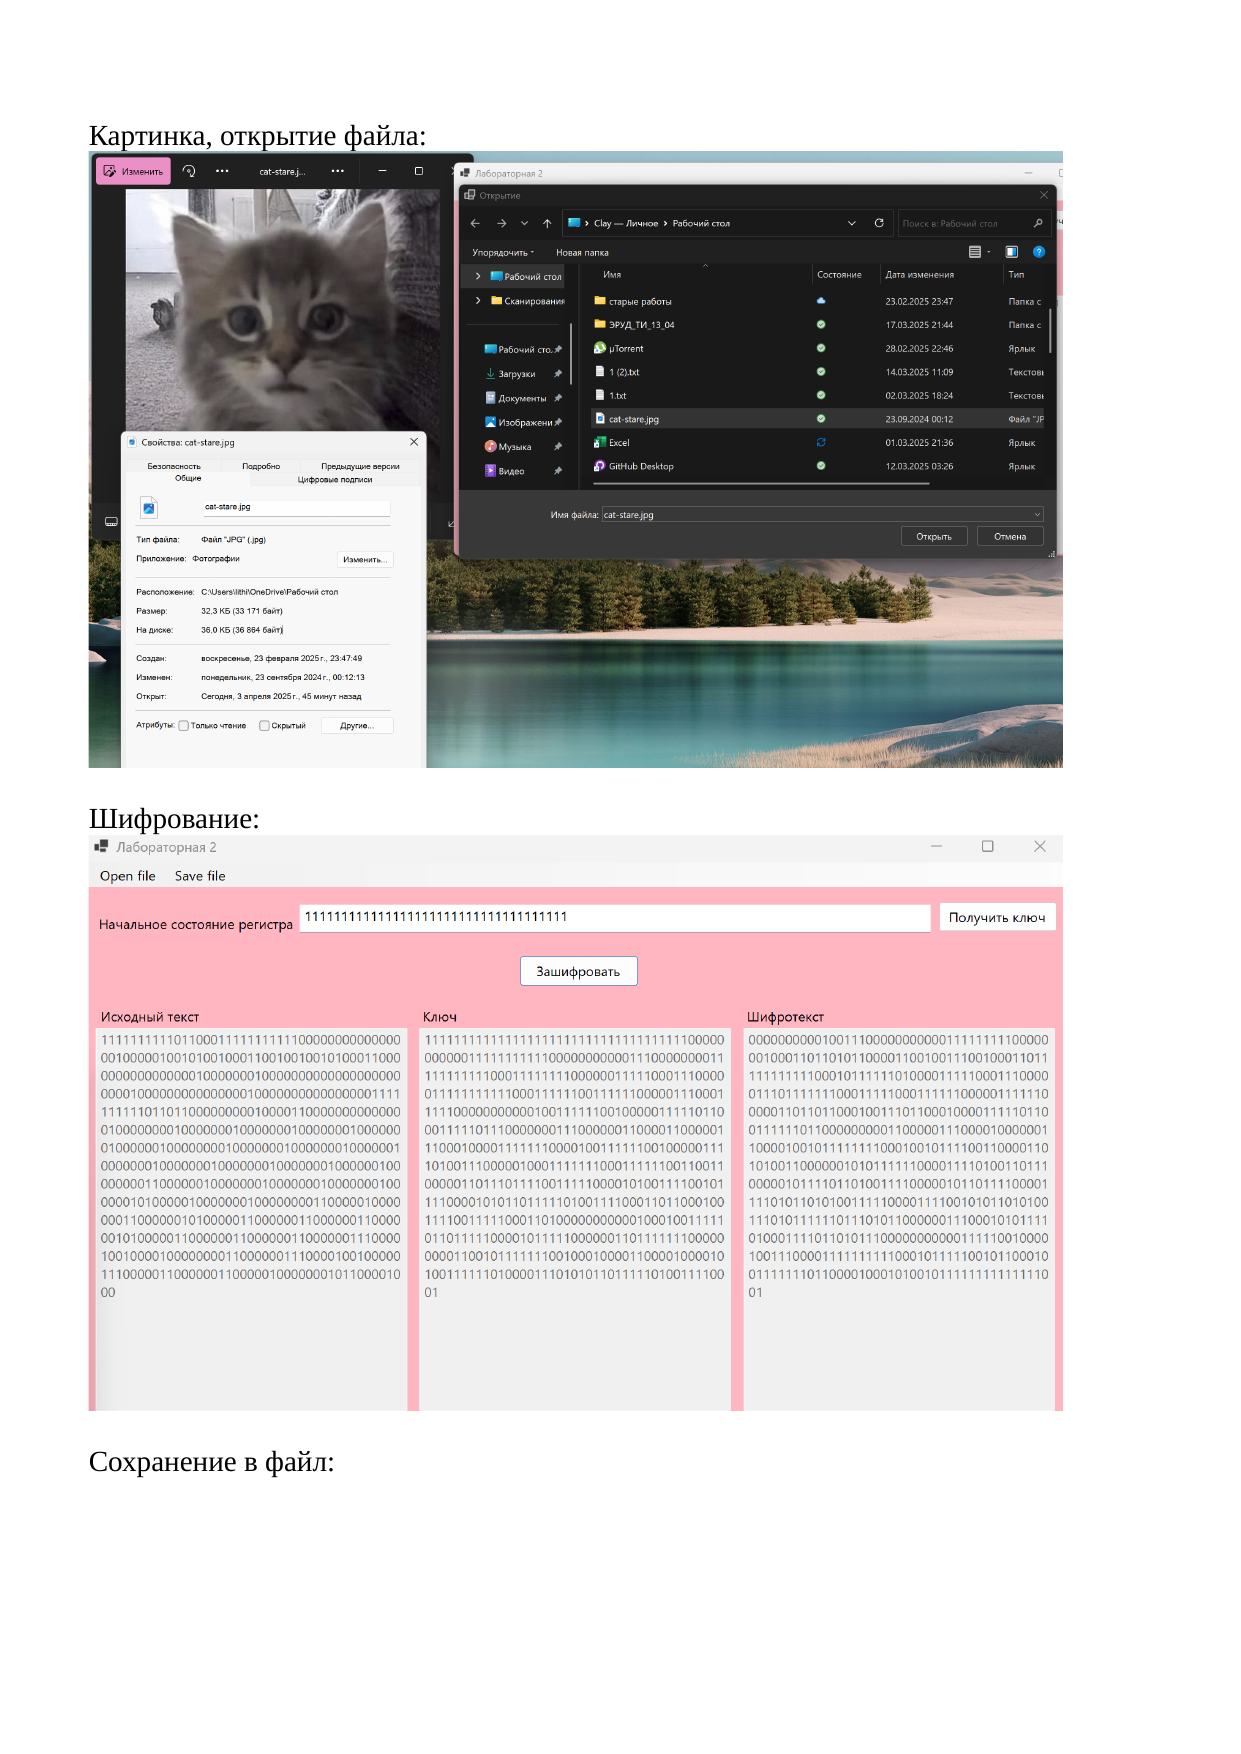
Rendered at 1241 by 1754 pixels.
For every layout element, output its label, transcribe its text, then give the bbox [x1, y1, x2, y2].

picture [88, 151, 1063, 768]
list Картинка, открытие файла: [88, 118, 1152, 152]
list Шифрование: [88, 801, 1152, 835]
list Сохранение в файл: [88, 1444, 1152, 1477]
picture [88, 835, 1063, 1411]
